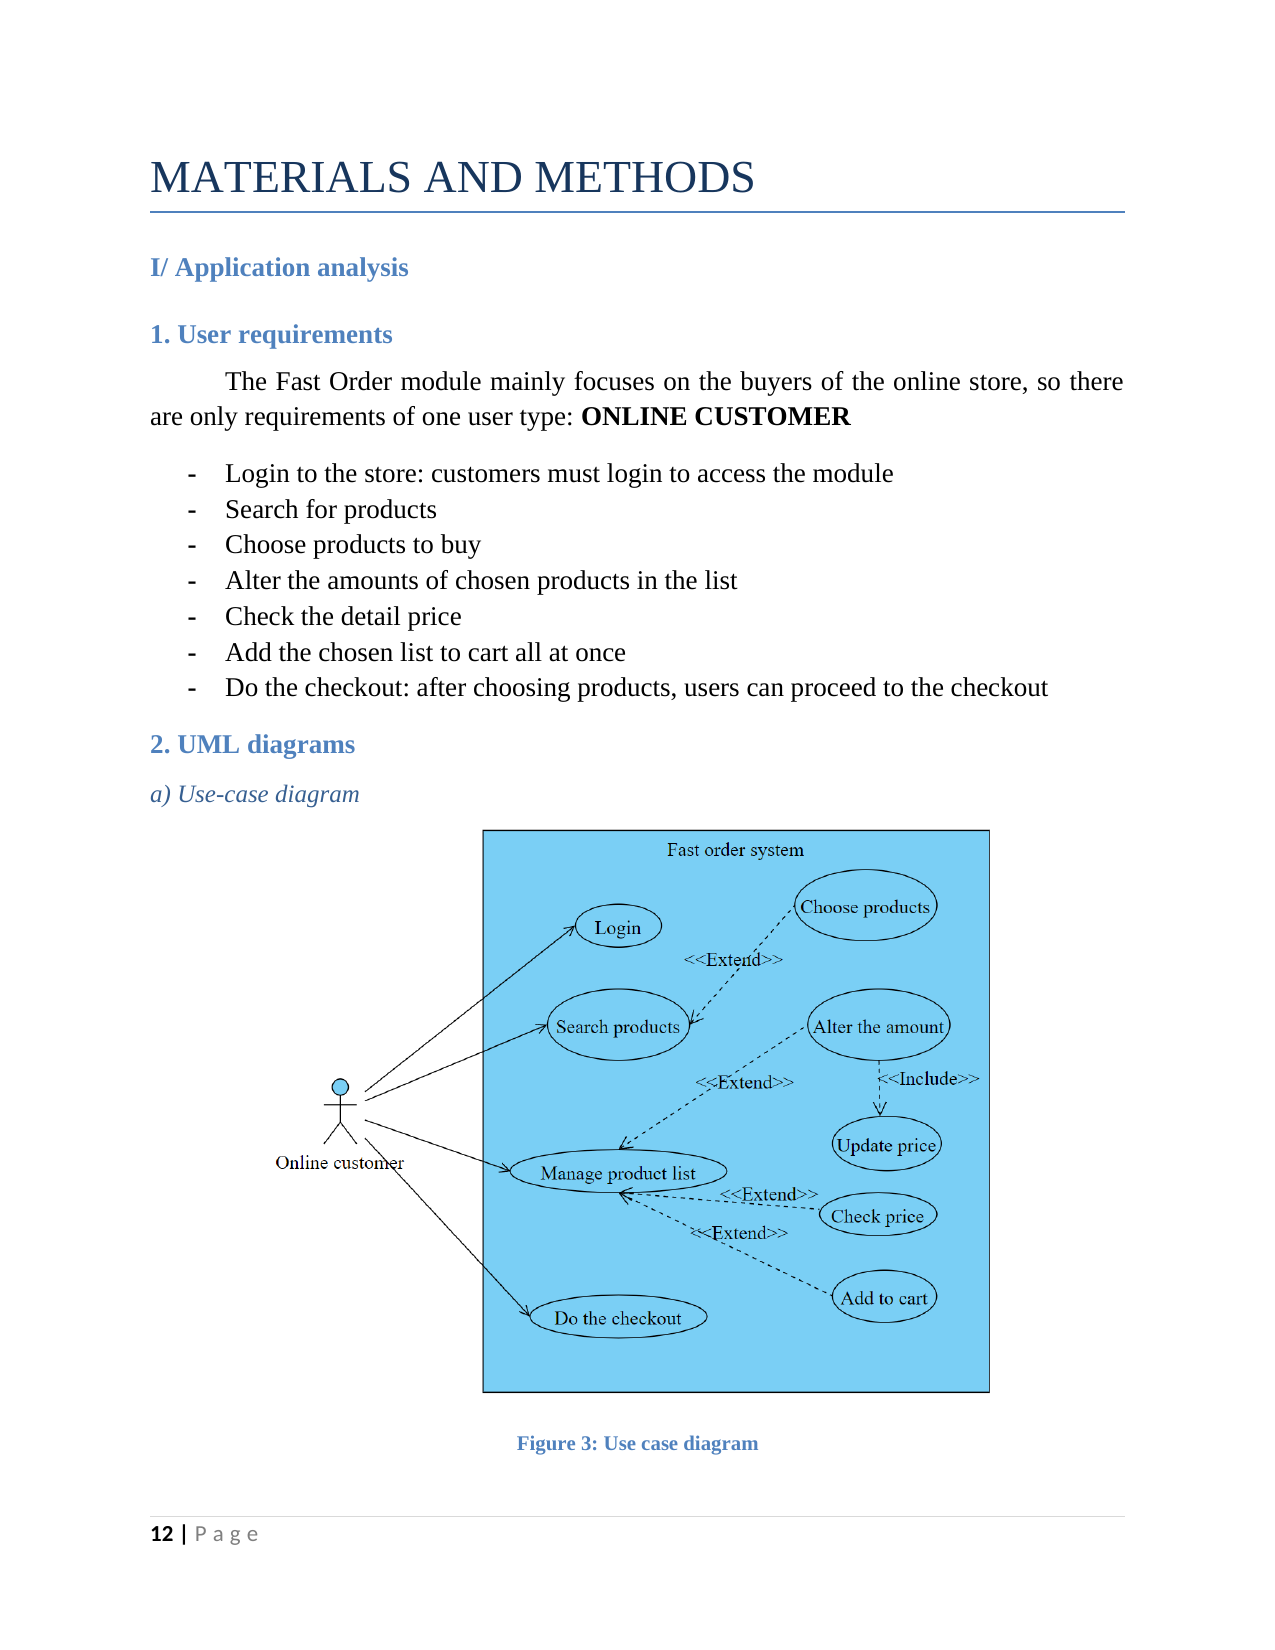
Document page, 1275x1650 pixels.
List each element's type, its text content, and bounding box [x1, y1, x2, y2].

text The Fast Order module mainly focuses on the buyers of the online store, so there are only requirements of one user type: ONLINE CUSTOMER [150, 365, 1125, 432]
list Do the checkout: after choosing products, users can proceed to the checkout [187, 671, 1125, 703]
text Figure 3: Use case diagram [150, 1431, 1125, 1455]
subtitle a) Use-case diagram [150, 779, 1125, 808]
list Alter the amounts of chosen products in the list [187, 564, 1125, 595]
list Search for products [187, 493, 1125, 524]
list Add the chosen list to cart all at once [187, 636, 1125, 667]
subtitle 2. UML diagrams [150, 728, 1125, 759]
picture [273, 811, 1002, 1406]
list Check the detail price [187, 600, 1125, 631]
list Login to the store: customers must login to access the module [187, 457, 1125, 488]
list Choose products to buy [187, 528, 1125, 560]
subtitle 1. User requirements [150, 318, 1125, 349]
subtitle I/ Application analysis [150, 251, 1125, 282]
subtitle MATERIALS AND METHODS [150, 150, 1125, 211]
